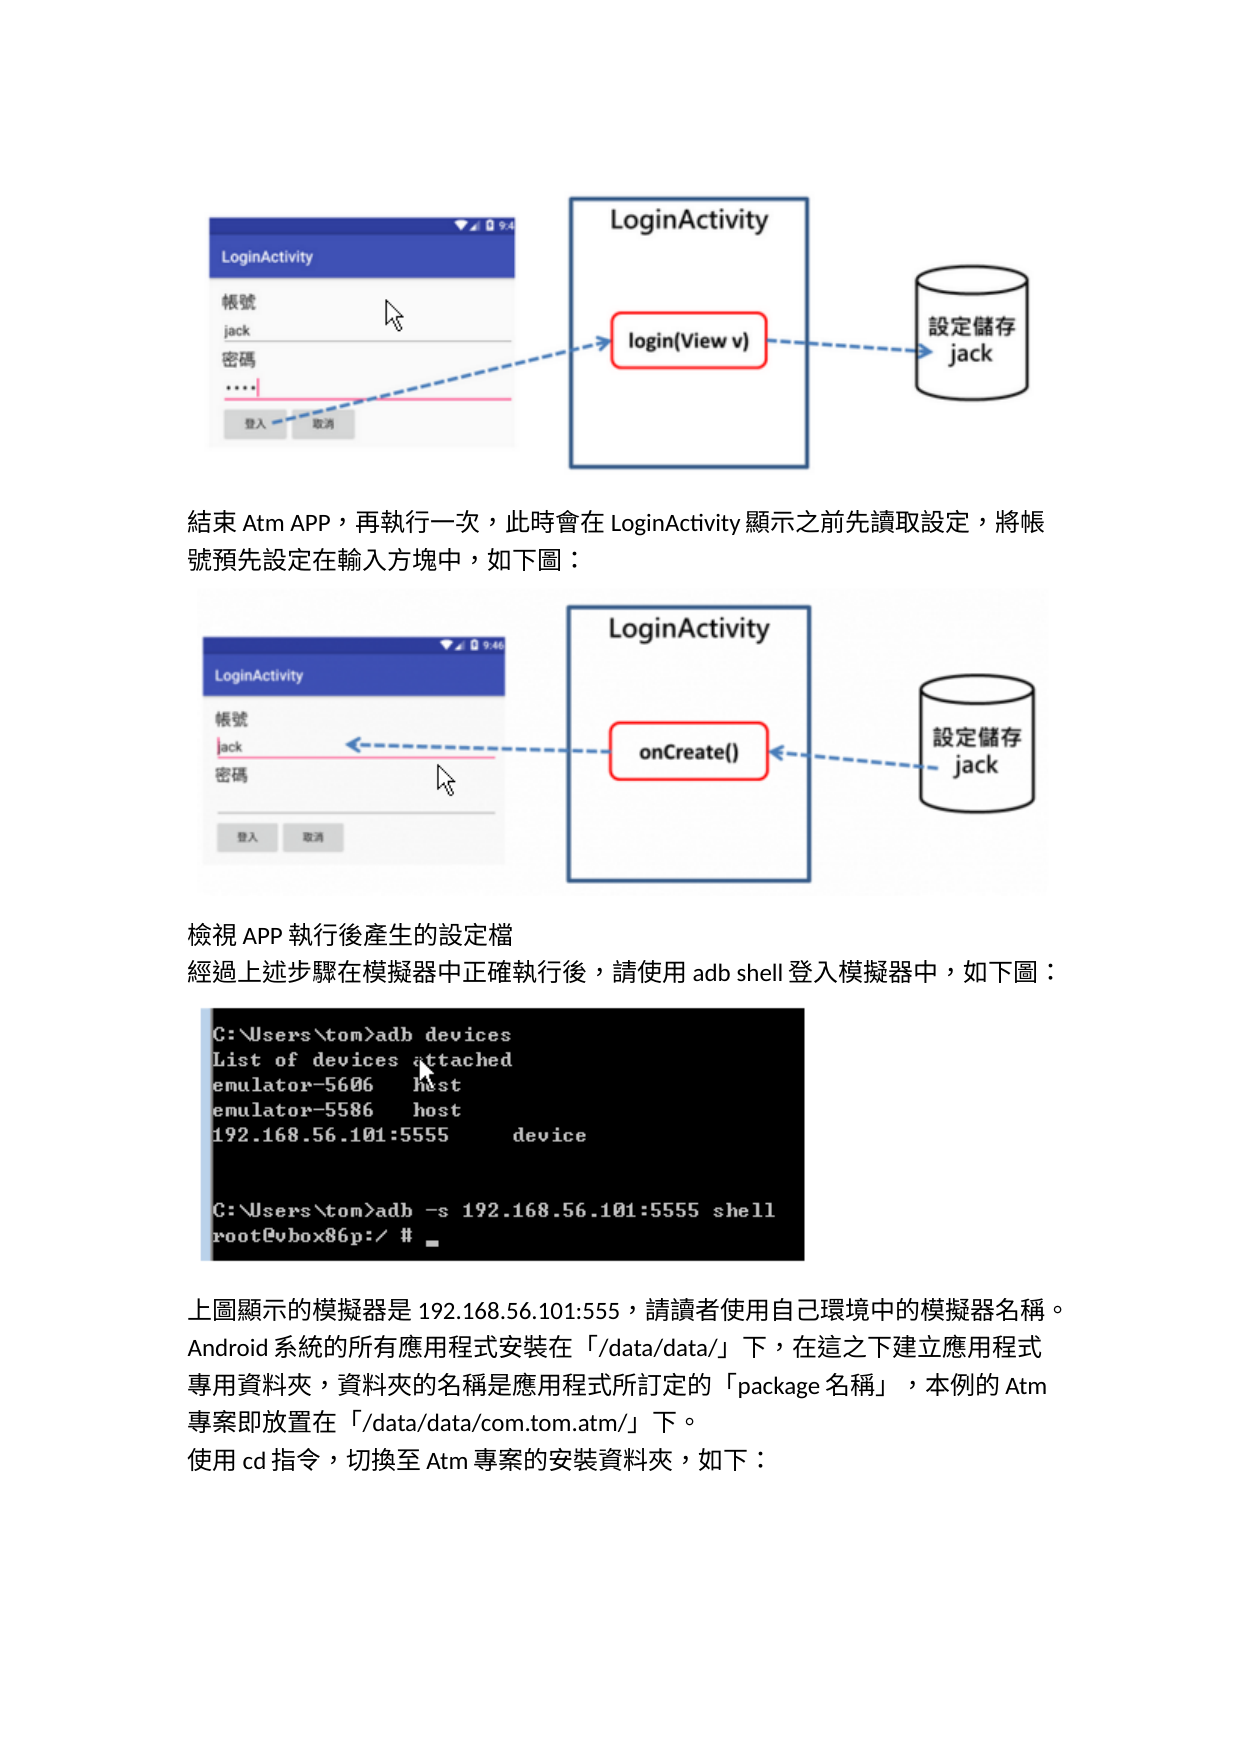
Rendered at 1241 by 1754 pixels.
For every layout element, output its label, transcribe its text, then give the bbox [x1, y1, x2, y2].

picture [187, 169, 1053, 497]
text 上圖顯示的模擬器是192.168.56.101:555，請讀者使用自己環境中的模擬器名稱。 [187, 1289, 1053, 1327]
picture [187, 580, 1053, 911]
text 檢視APP執行後產生的設定檔 [187, 914, 1053, 952]
text Android系統的所有應用程式安裝在「/data/data/」下，在這之下建立應用程式專用資料夾，資料夾的名稱是應用程式所訂定的「package名稱」，本例的Atm專案即放置在「/data/data/com.tom.atm/」下。 [187, 1327, 1053, 1439]
text 結束Atm APP，再執行一次，此時會在LoginActivity顯示之前先讀取設定，將帳號預先設定在輸入方塊中，如下圖： [187, 502, 1053, 577]
text 經過上述步驟在模擬器中正確執行後，請使用adb shell登入模擬器中，如下圖： [187, 952, 1053, 989]
picture [187, 999, 847, 1280]
text 使用cd指令，切換至Atm專案的安裝資料夾，如下： [187, 1439, 1053, 1477]
